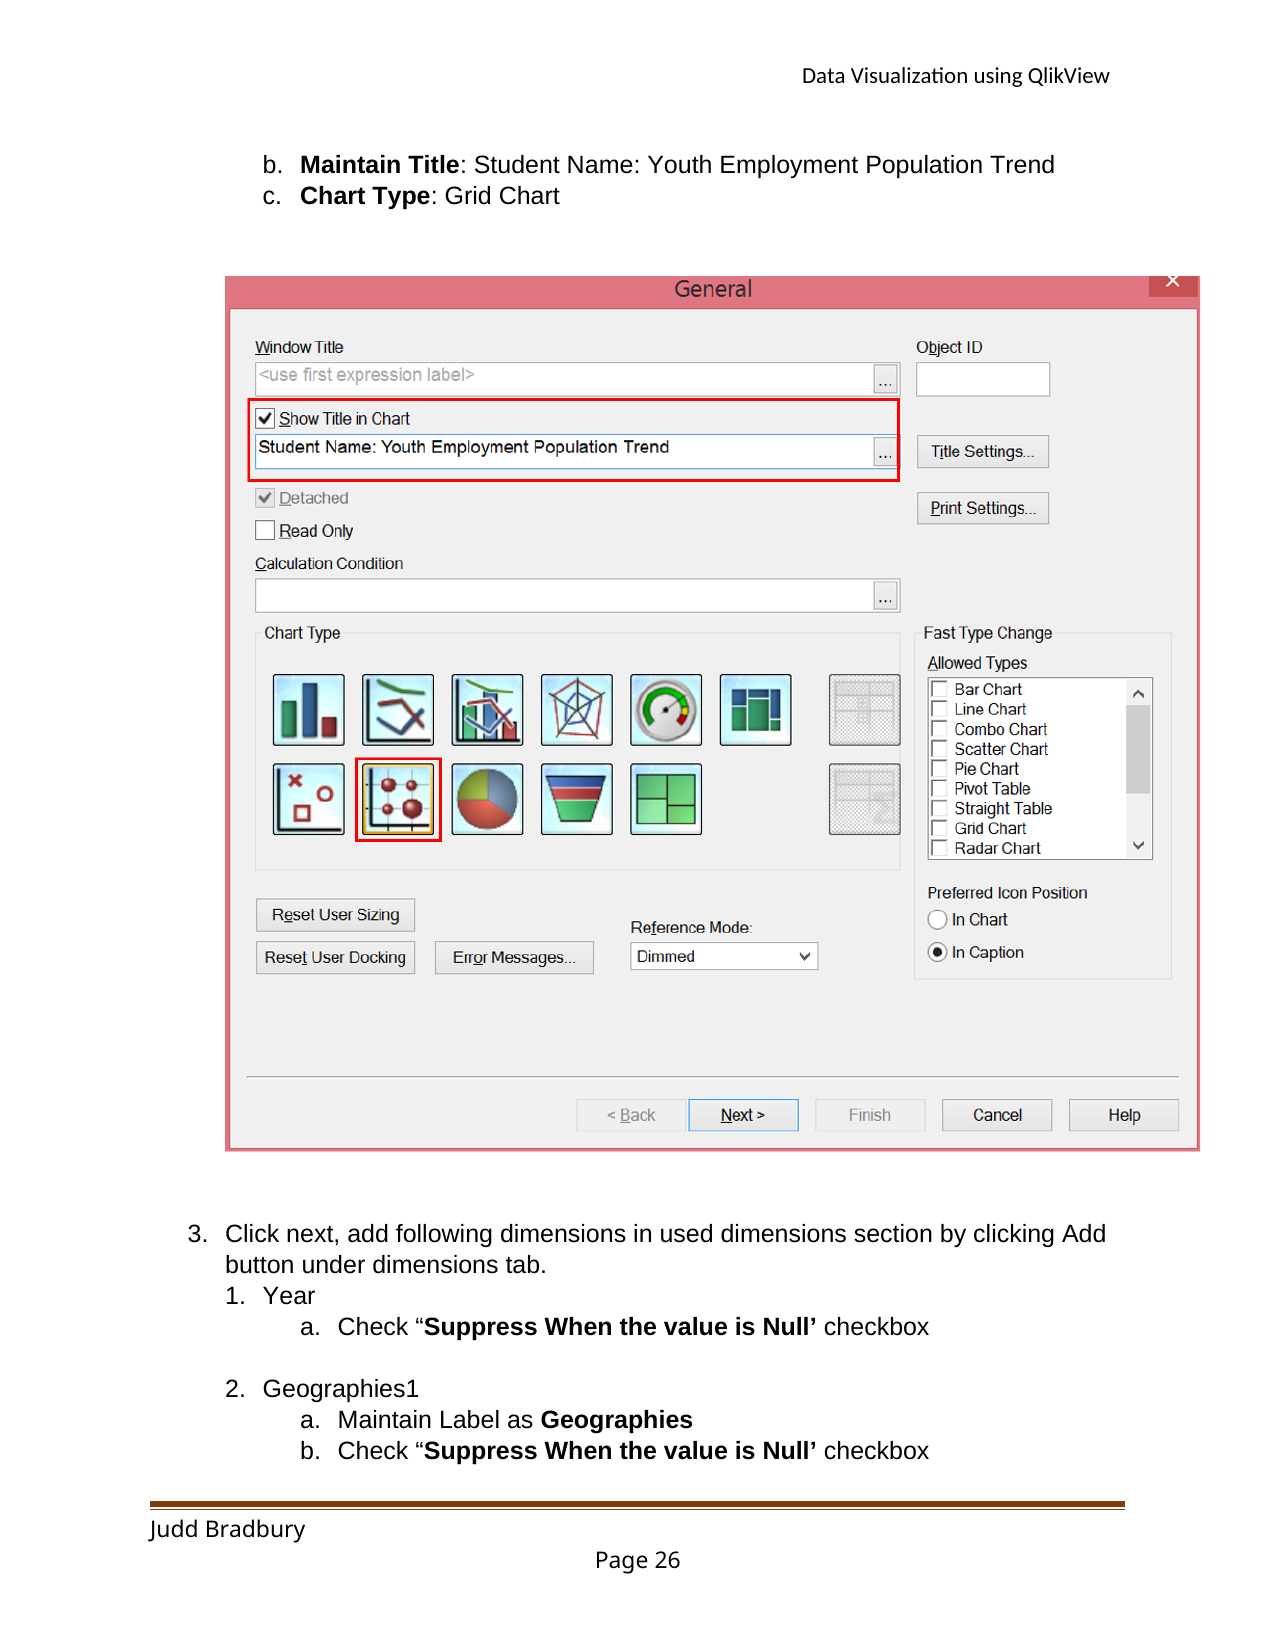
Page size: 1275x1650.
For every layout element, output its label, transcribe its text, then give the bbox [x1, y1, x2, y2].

list Geographies1 [225, 1374, 1125, 1403]
list Check “Suppress When the value is Null’ checkbox [300, 1312, 1125, 1341]
picture [225, 276, 1200, 1152]
list Click next, add following dimensions in used dimensions section by clicking Add button under dimensions tab. [187, 1219, 1125, 1278]
list Maintain Title: Student Name: Youth Employment Population Trend [262, 150, 1125, 179]
list Chart Type: Grid Chart [262, 181, 1125, 210]
list Maintain Label as Geographies [300, 1405, 1125, 1434]
list Check “Suppress When the value is Null’ checkbox [300, 1436, 1125, 1465]
list Year [225, 1281, 1125, 1309]
